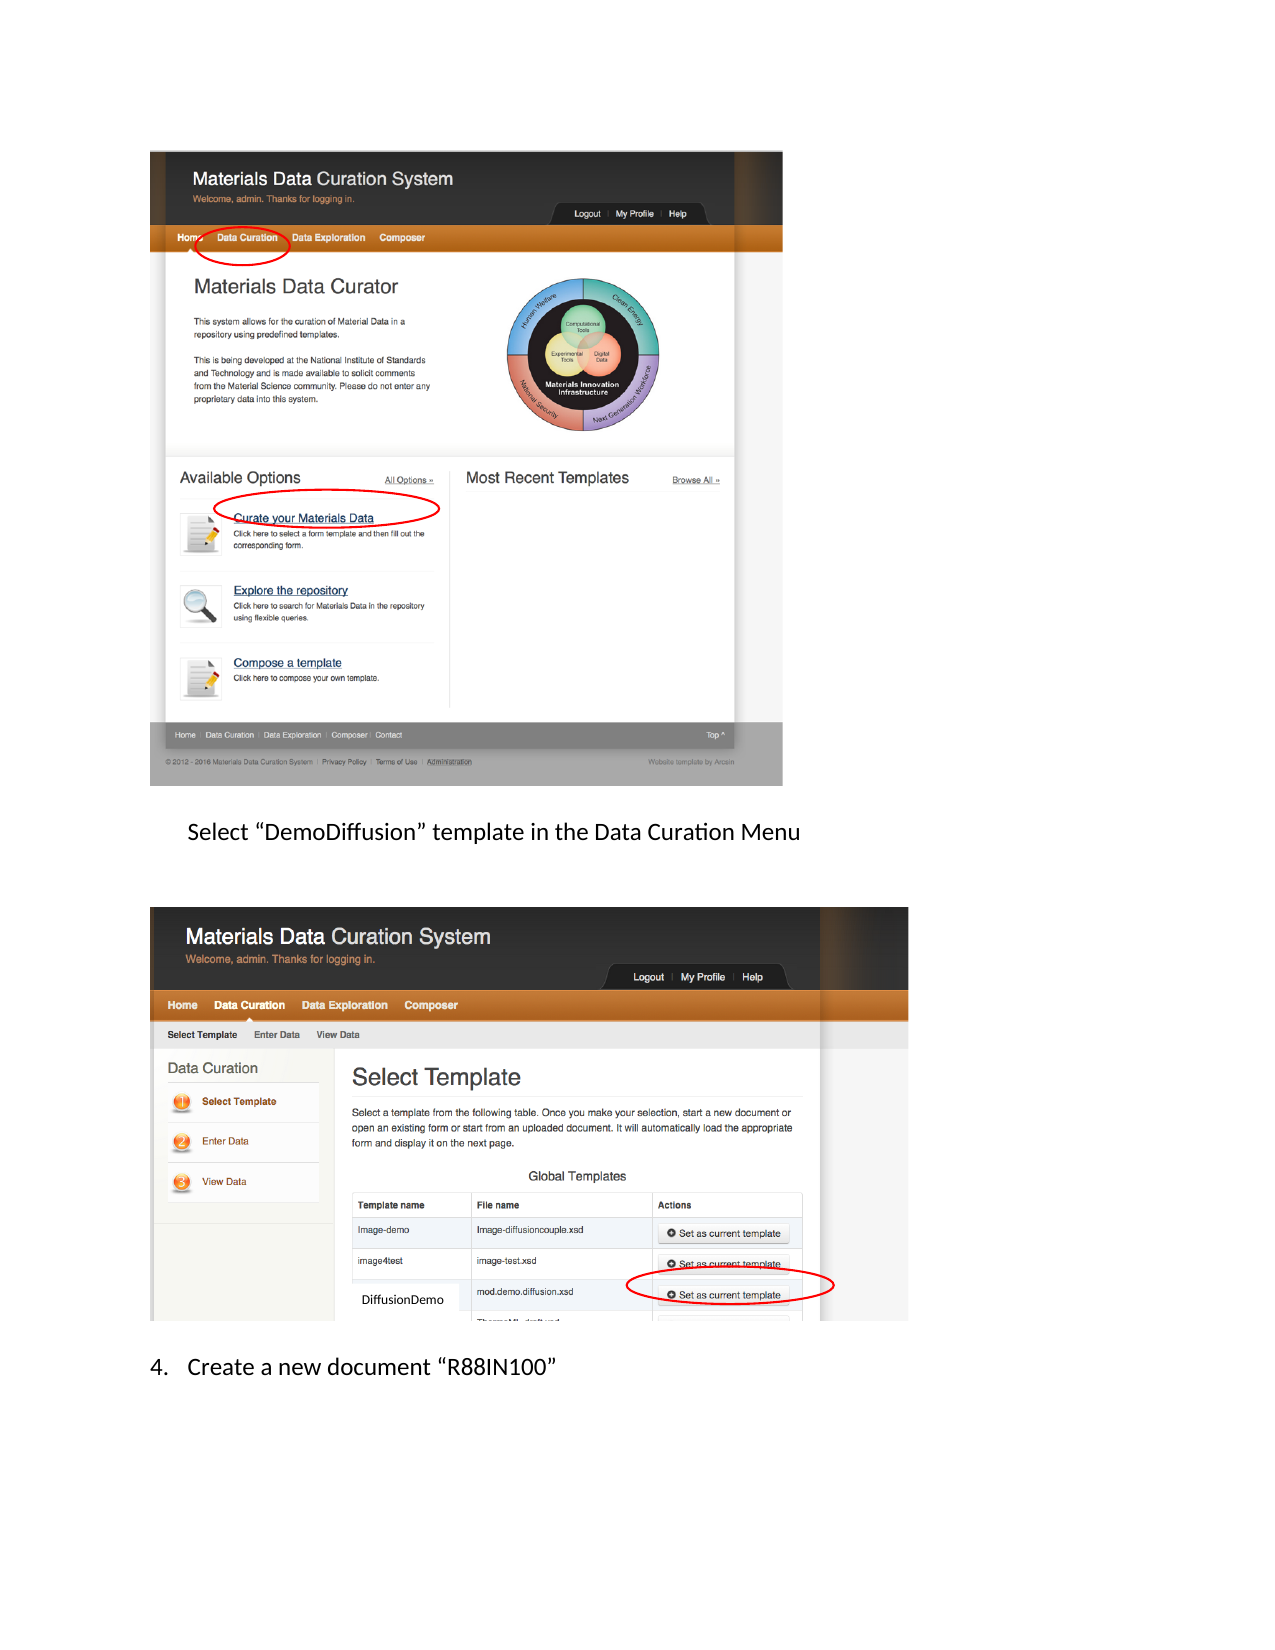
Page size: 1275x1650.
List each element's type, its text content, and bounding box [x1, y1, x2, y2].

list Create a new document “R88IN100” [150, 1351, 1125, 1381]
picture [150, 150, 783, 786]
list Select “DemoDiffusion” template in the Data Curation Menu [187, 816, 1125, 846]
picture [150, 907, 909, 1321]
